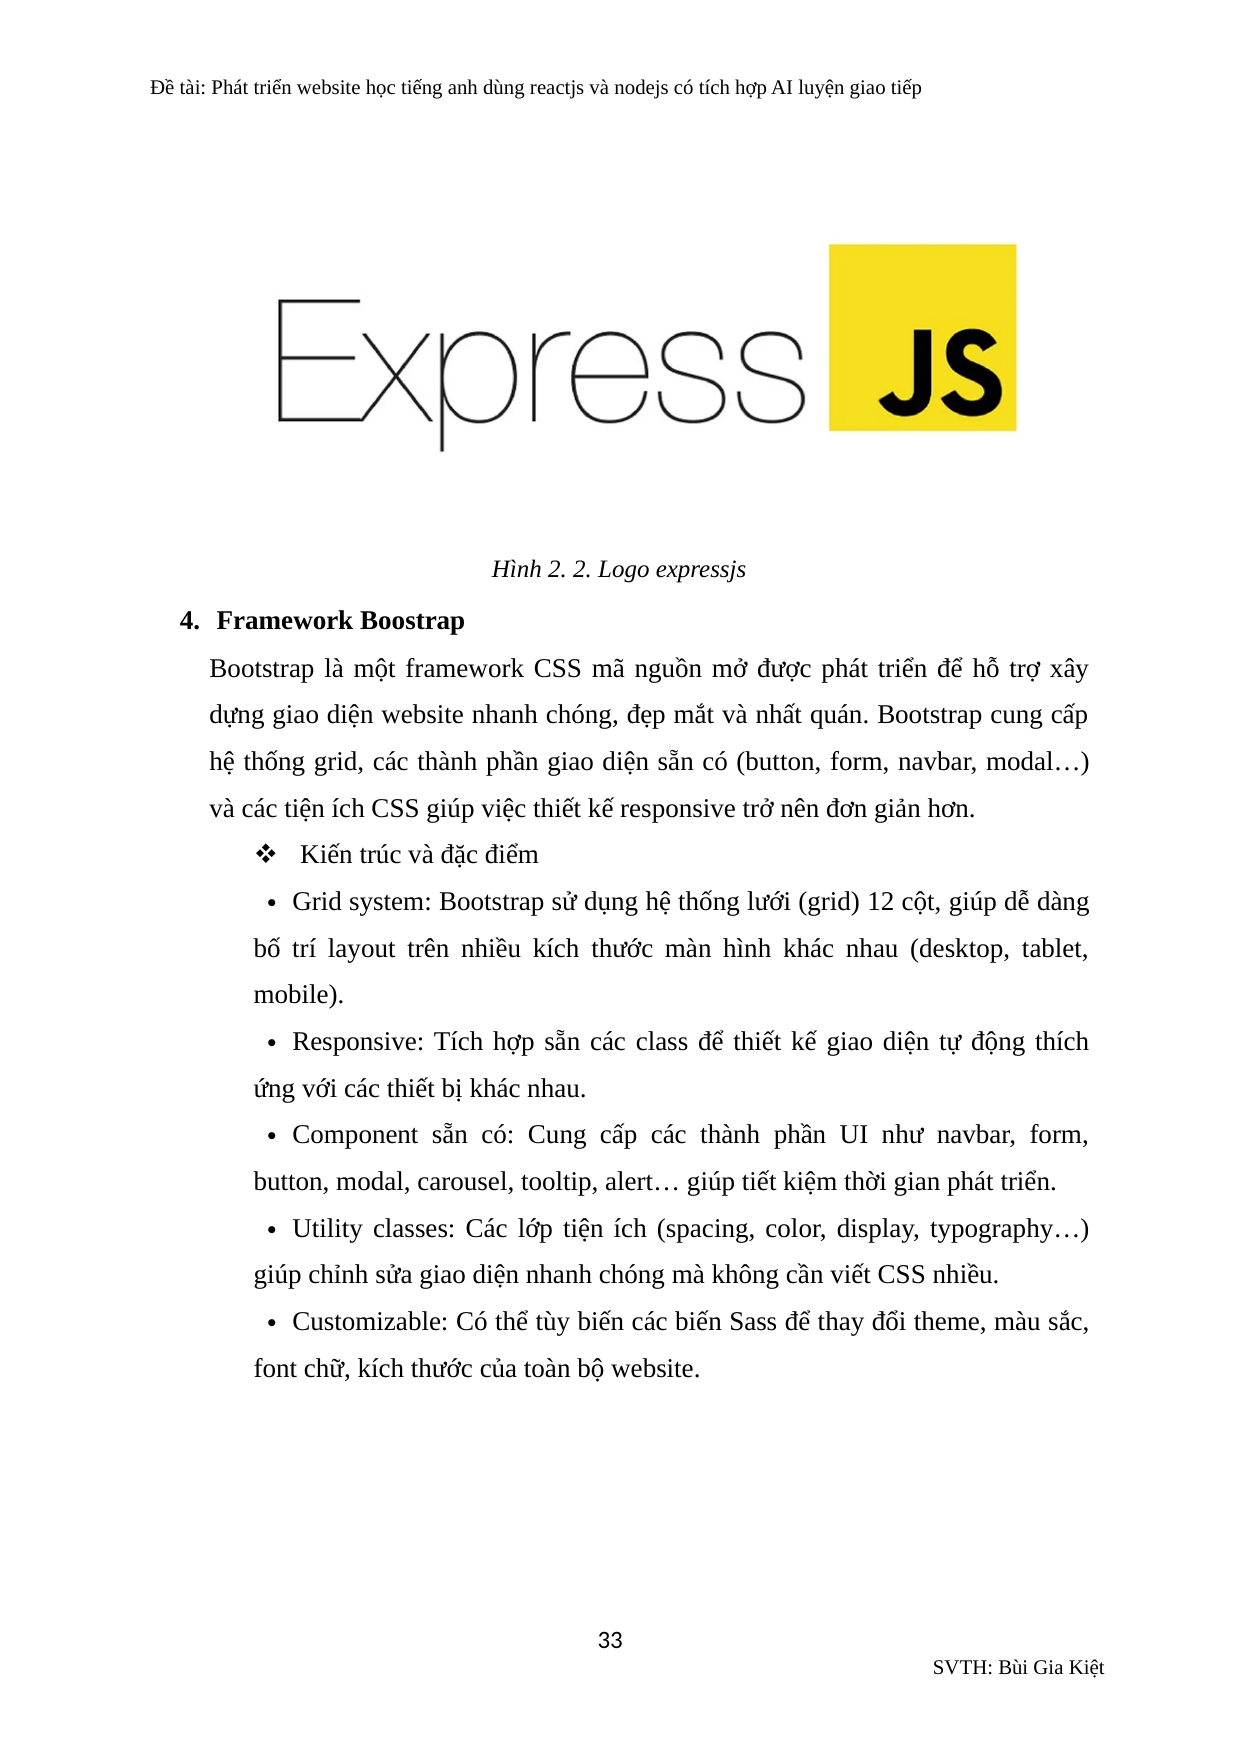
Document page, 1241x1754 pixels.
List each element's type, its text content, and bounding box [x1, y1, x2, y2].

list Customizable: Có thể tùy biến các biến Sass để thay đổi theme, màu sắc, font chữ, kích thước của toàn bộ website. [253, 1305, 1090, 1383]
list Utility classes: Các lớp tiện ích (spacing, color, display, typography…) giúp chỉnh sửa giao diện nhanh chóng mà không cần viết CSS nhiều. [253, 1212, 1090, 1290]
list Framework Boostrap [179, 604, 1090, 635]
list Kiến trúc và đặc điểm [194, 838, 1090, 869]
list Bootstrap là một framework CSS mã nguồn mở được phát triển để hỗ trợ xây dựng giao diện website nhanh chóng, đẹp mắt và nhất quán. Bootstrap cung cấp hệ thống grid, các thành phần giao diện sẵn có (button, form, navbar, modal…) và các tiện ích CSS giúp việc thiết kế responsive trở nên đơn giản hơn. [209, 652, 1090, 823]
text Hình 2. 2. Logo expressjs [150, 554, 1090, 583]
list Responsive: Tích hợp sẵn các class để thiết kế giao diện tự động thích ứng với các thiết bị khác nhau. [253, 1025, 1090, 1103]
list Grid system: Bootstrap sử dụng hệ thống lưới (grid) 12 cột, giúp dễ dàng bố trí layout trên nhiều kích thước màn hình khác nhau (desktop, tablet, mobile). [253, 885, 1090, 1010]
picture [236, 163, 1049, 539]
list Component sẵn có: Cung cấp các thành phần UI như navbar, form, button, modal, carousel, tooltip, alert… giúp tiết kiệm thời gian phát triển. [253, 1118, 1090, 1196]
